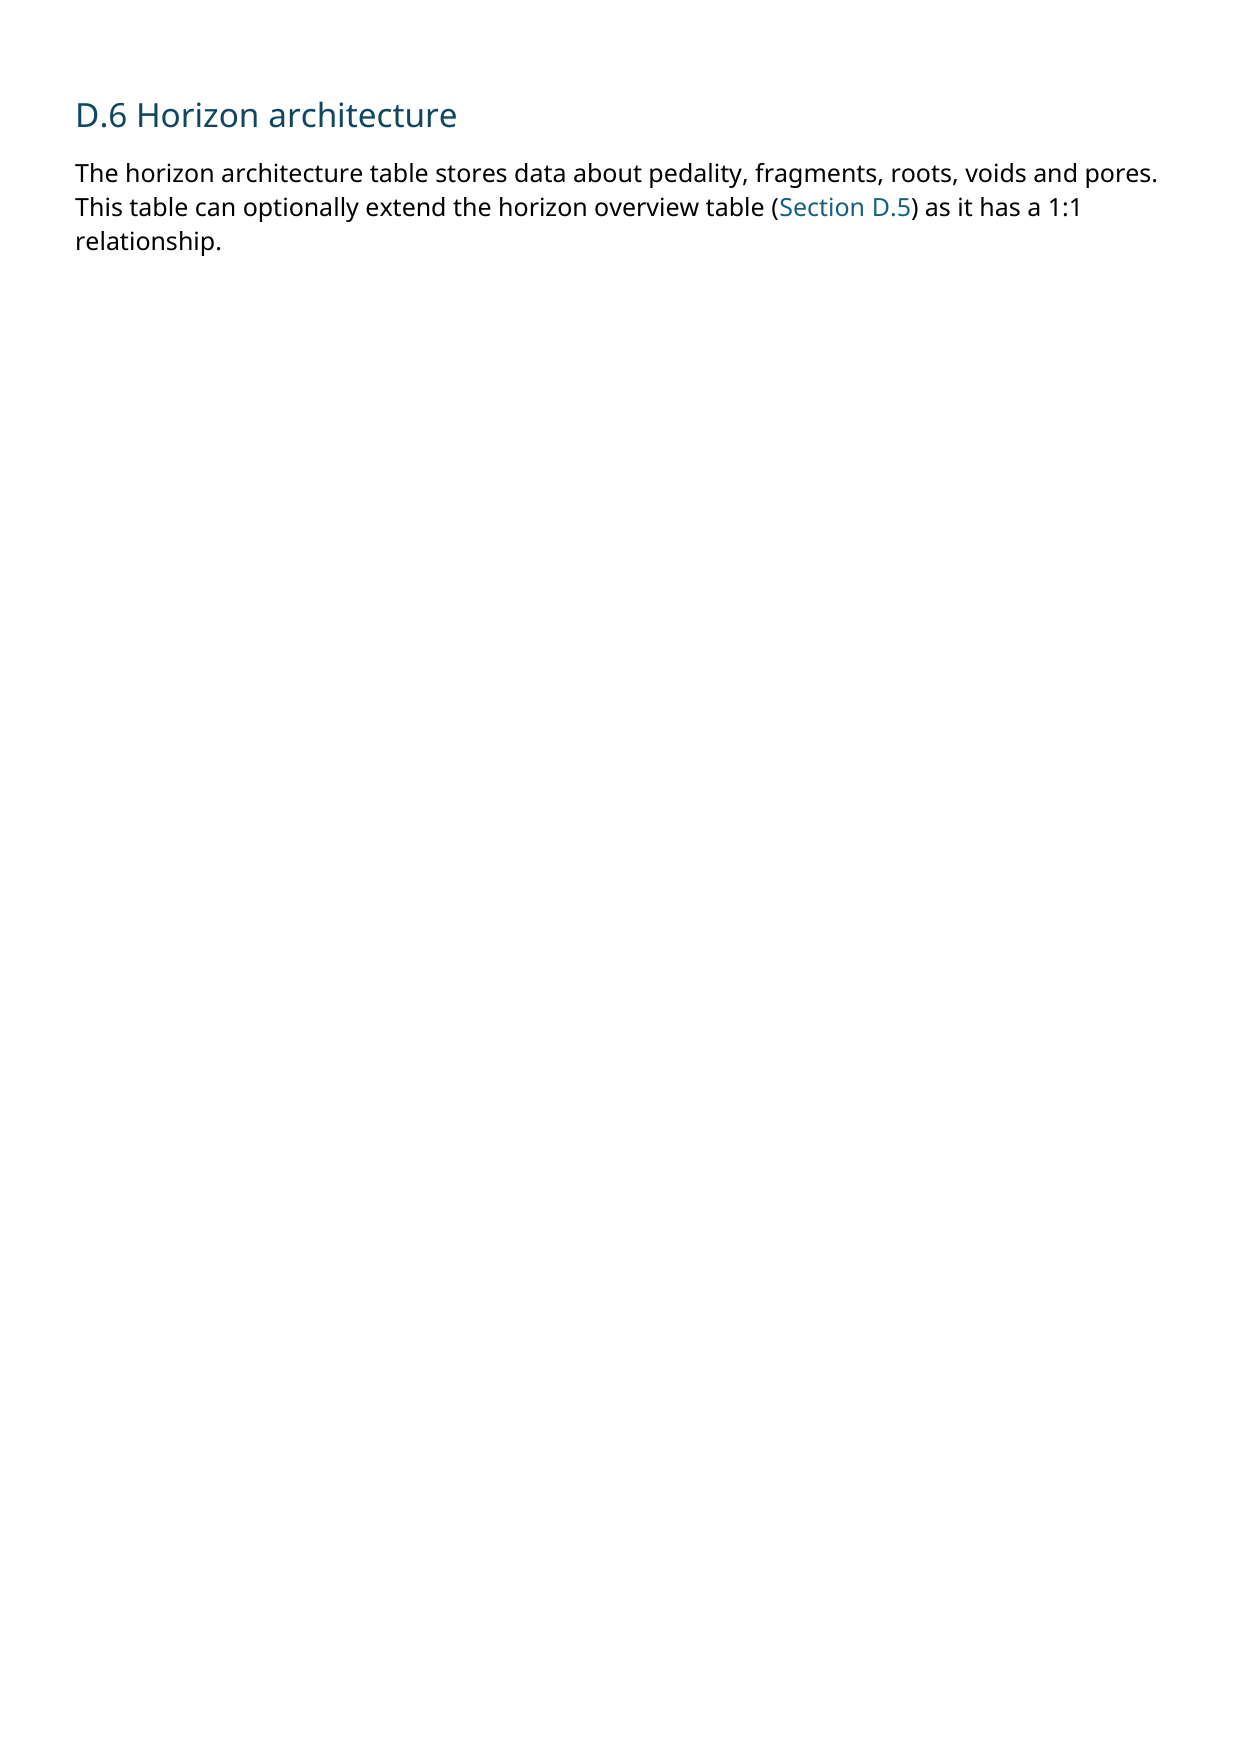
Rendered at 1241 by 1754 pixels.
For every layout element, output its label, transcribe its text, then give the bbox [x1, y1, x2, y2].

subtitle D.6 Horizon architecture [75, 92, 1165, 137]
text The horizon architecture table stores data about pedality, fragments, roots, voids and pores. This table can optionally extend the horizon overview table (Section D.5) as it has a 1:1 relationship. [75, 156, 1165, 258]
